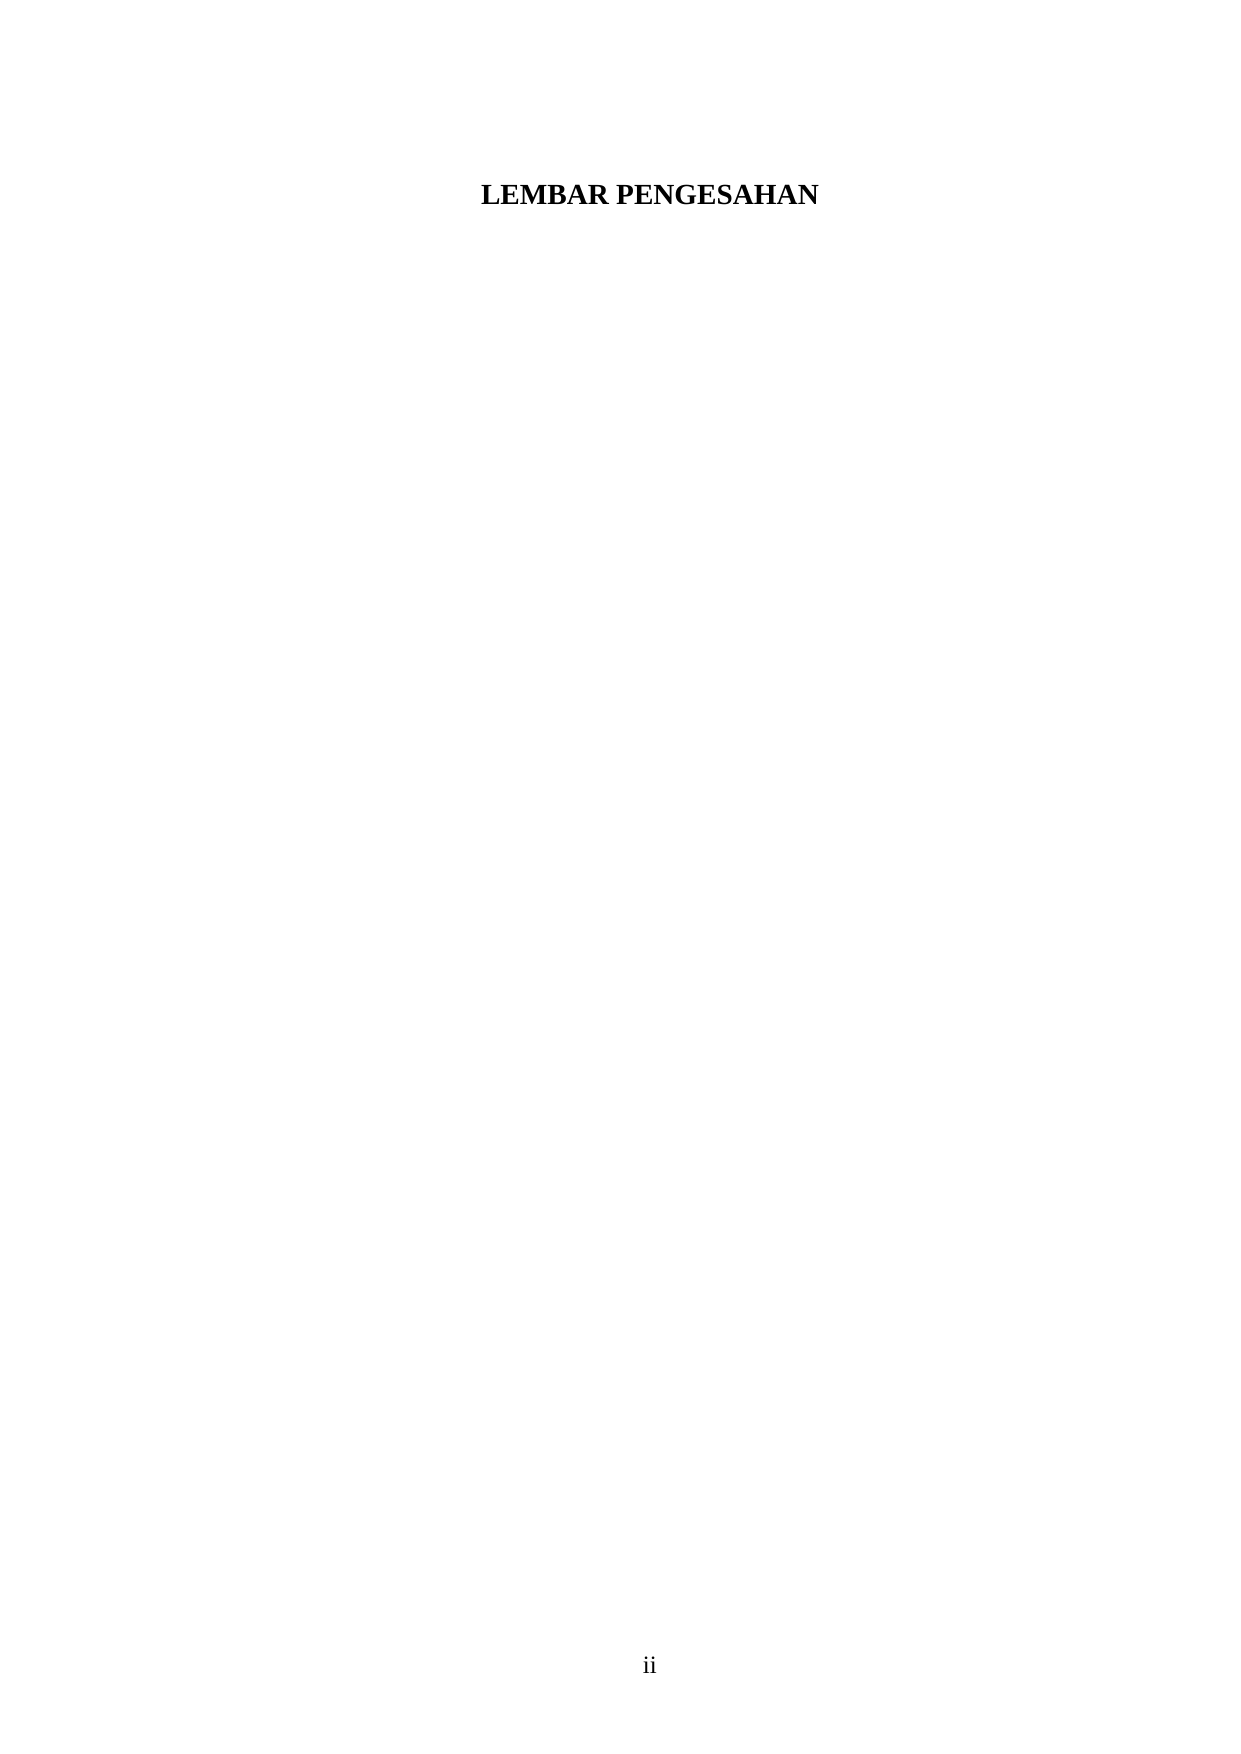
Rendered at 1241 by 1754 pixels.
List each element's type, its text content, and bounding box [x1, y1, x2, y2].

subtitle LEMBAR PENGESAHAN [177, 177, 1122, 211]
